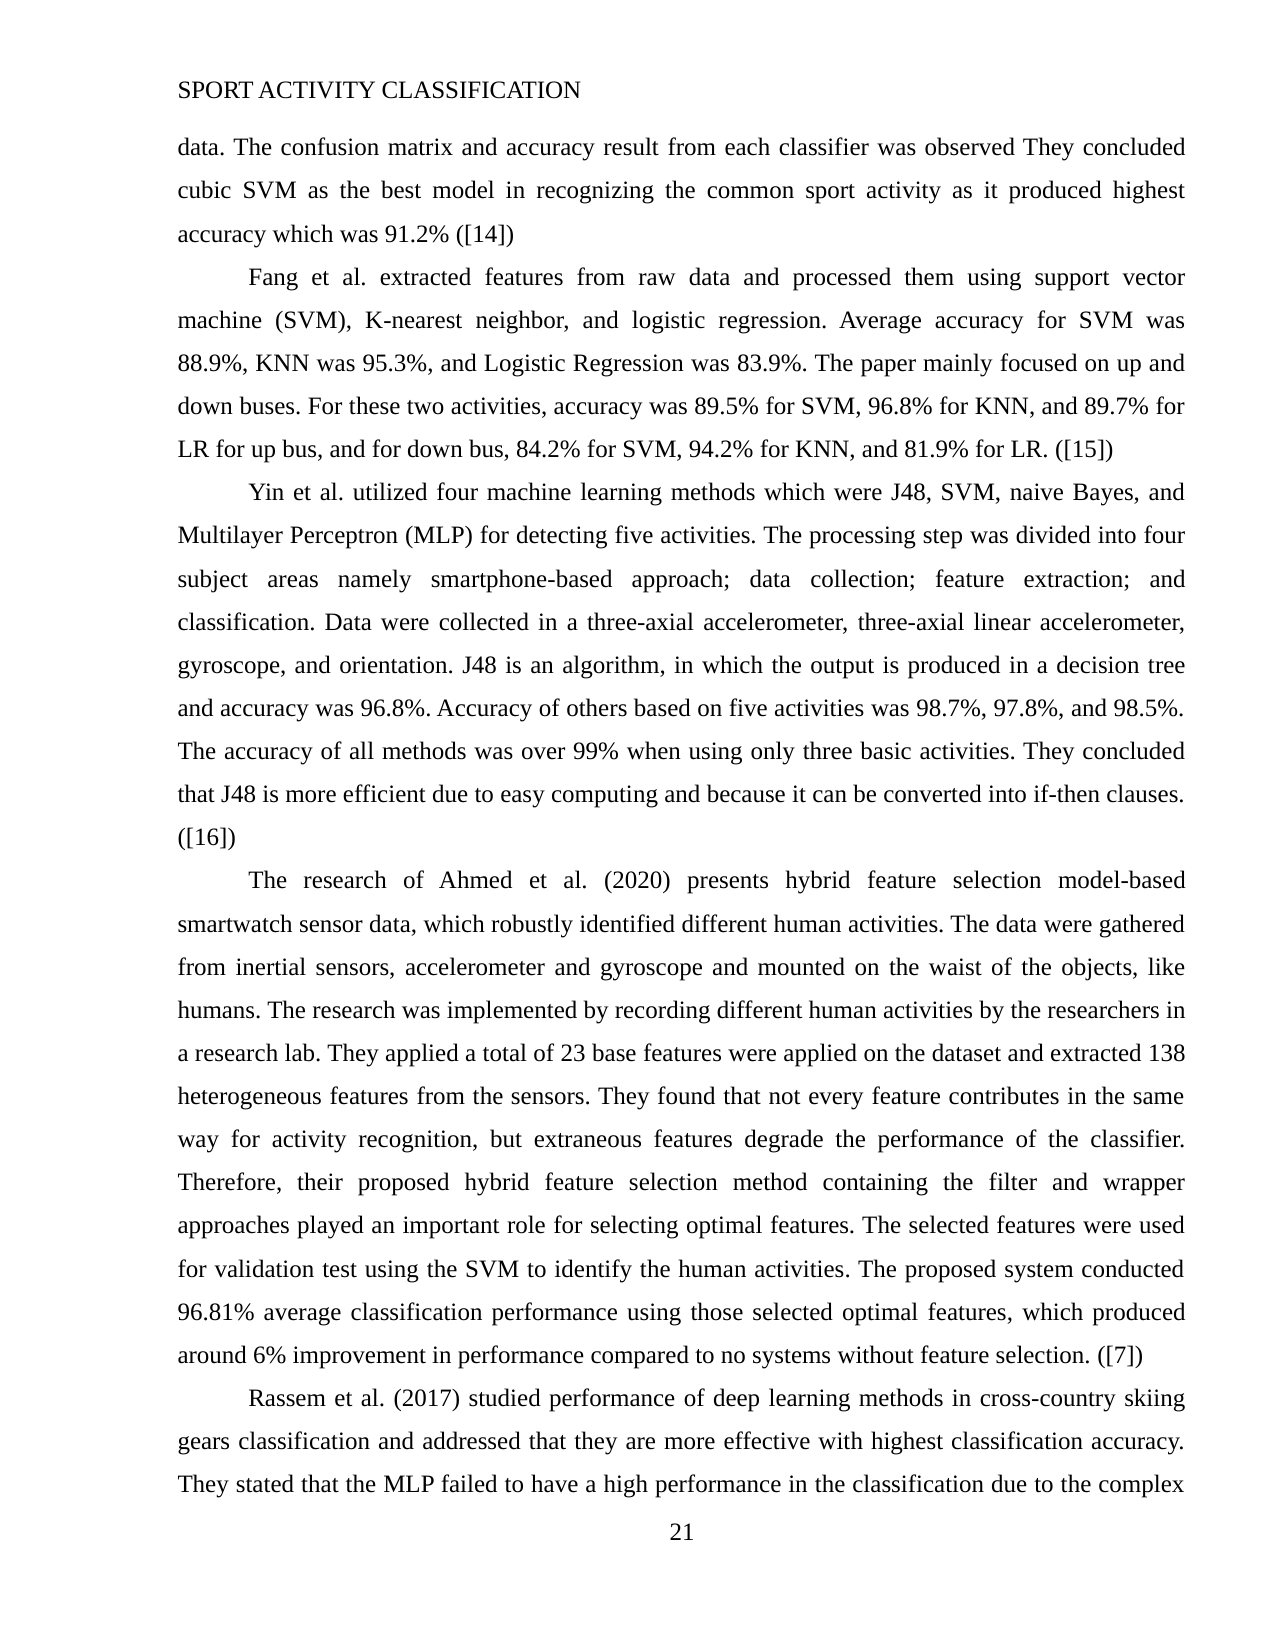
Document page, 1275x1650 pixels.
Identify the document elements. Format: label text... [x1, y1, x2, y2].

text The research of Ahmed et al. (2020) presents hybrid feature selection model-based smartwatch sensor data, which robustly identified different human activities. The data were gathered from inertial sensors, accelerometer and gyroscope and mounted on the waist of the objects, like humans. The research was implemented by recording different human activities by the researchers in a research lab. They applied a total of 23 base features were applied on the dataset and extracted 138 heterogeneous features from the sensors. They found that not every feature contributes in the same way for activity recognition, but extraneous features degrade the performance of the classifier. Therefore, their proposed hybrid feature selection method containing the filter and wrapper approaches played an important role for selecting optimal features. The selected features were used for validation test using the SVM to identify the human activities. The proposed system conducted 96.81% average classification performance using those selected optimal features, which produced around 6% improvement in performance compared to no systems without feature selection. ([7]) [177, 866, 1186, 1369]
text Fang et al. extracted features from raw data and processed them using support vector machine (SVM), K-nearest neighbor, and logistic regression. Average accuracy for SVM was 88.9%, KNN was 95.3%, and Logistic Regression was 83.9%. The paper mainly focused on up and down buses. For these two activities, accuracy was 89.5% for SVM, 96.8% for KNN, and 89.7% for LR for up bus, and for down bus, 84.2% for SVM, 94.2% for KNN, and 81.9% for LR. ([15]) [177, 262, 1186, 463]
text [177, 132, 1186, 247]
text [177, 1383, 1186, 1498]
text Yin et al. utilized four machine learning methods which were J48, SVM, naive Bayes, and Multilayer Perceptron (MLP) for detecting five activities. The processing step was divided into four subject areas namely smartphone-based approach; data collection; feature extraction; and classification. Data were collected in a three-axial accelerometer, three-axial linear accelerometer, gyroscope, and orientation. J48 is an algorithm, in which the output is produced in a decision tree and accuracy was 96.8%. Accuracy of others based on five activities was 98.7%, 97.8%, and 98.5%. The accuracy of all methods was over 99% when using only three basic activities. They concluded that J48 is more efficient due to easy computing and because it can be converted into if-then clauses. ([16]) [177, 477, 1186, 851]
